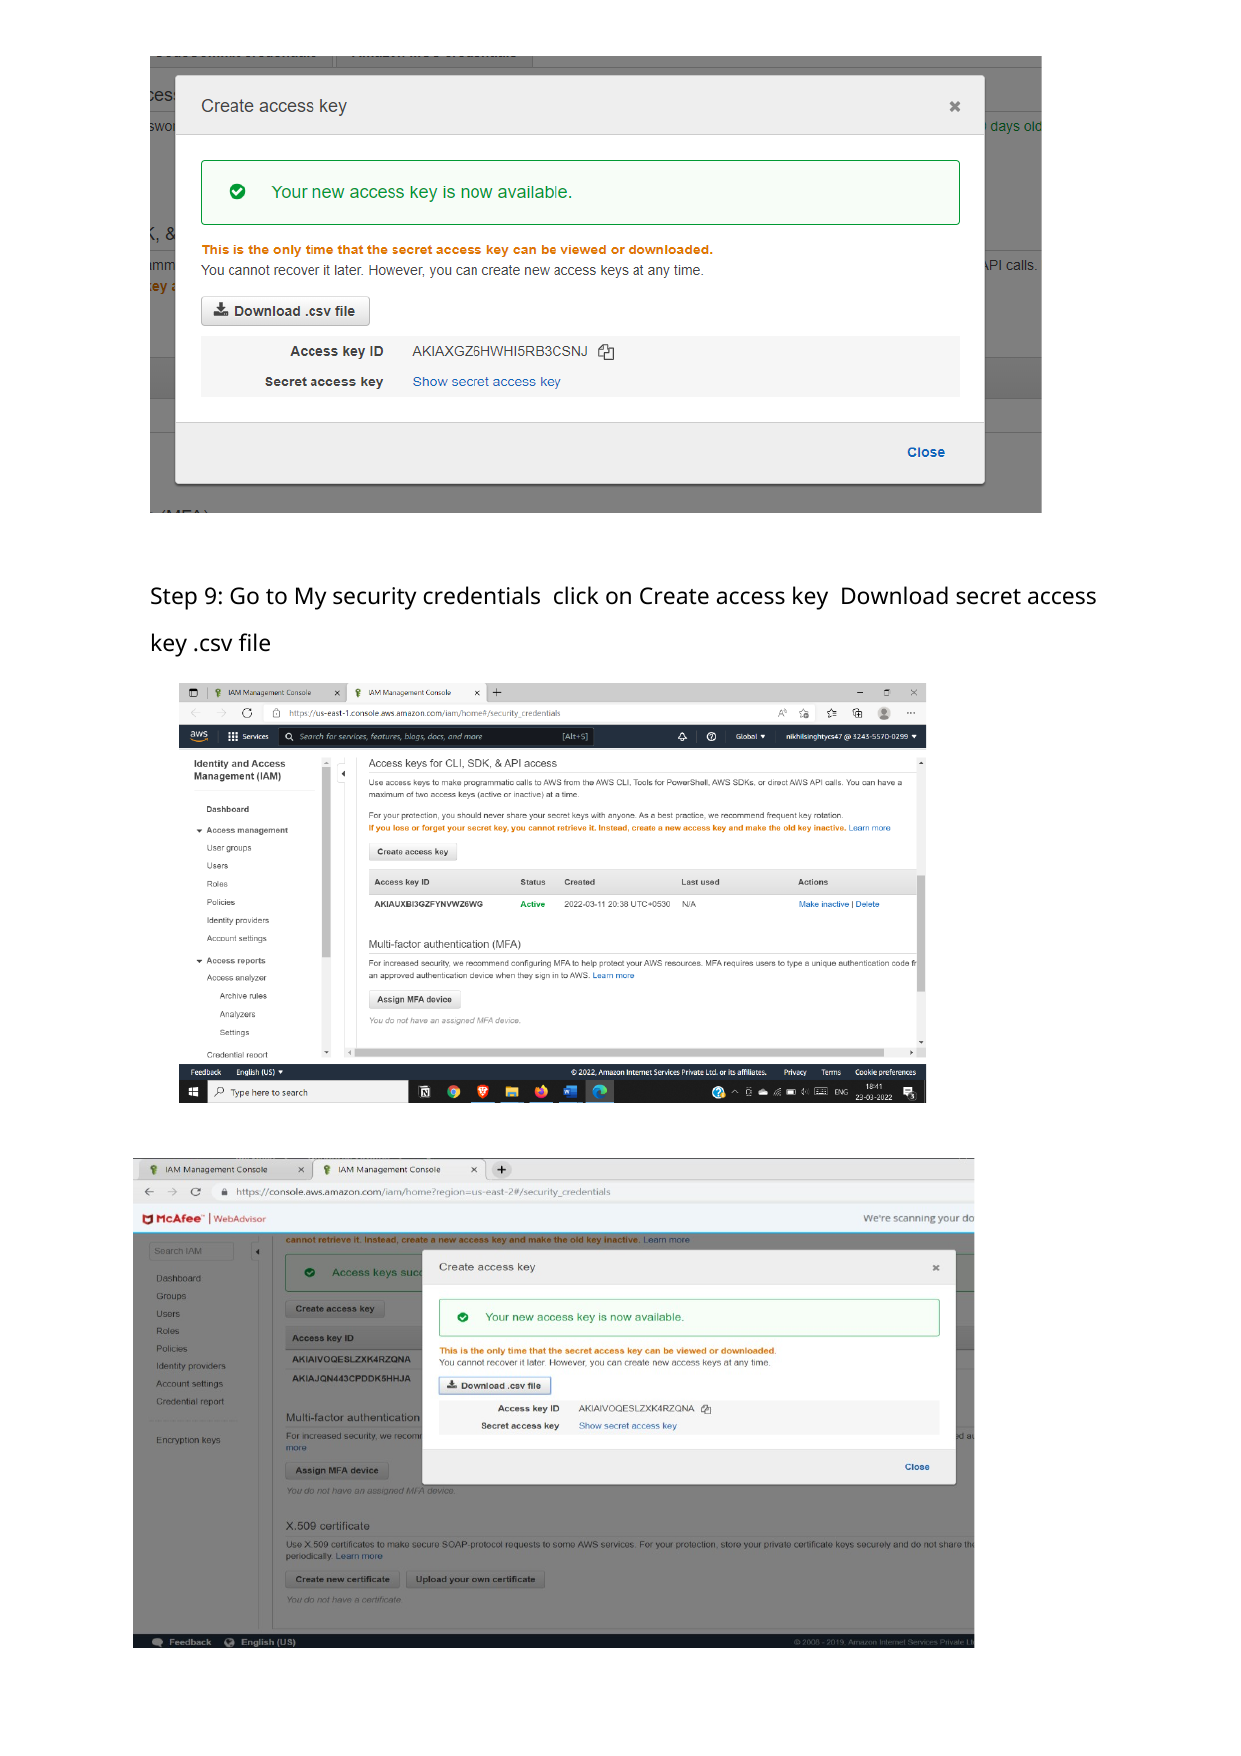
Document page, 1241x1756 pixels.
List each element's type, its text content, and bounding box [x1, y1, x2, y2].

picture [179, 683, 927, 1103]
text Step 9: Go to My security credentials click on Create access key Download secret access key .csv file [150, 580, 1114, 658]
picture [150, 56, 1042, 513]
picture [133, 1158, 975, 1648]
